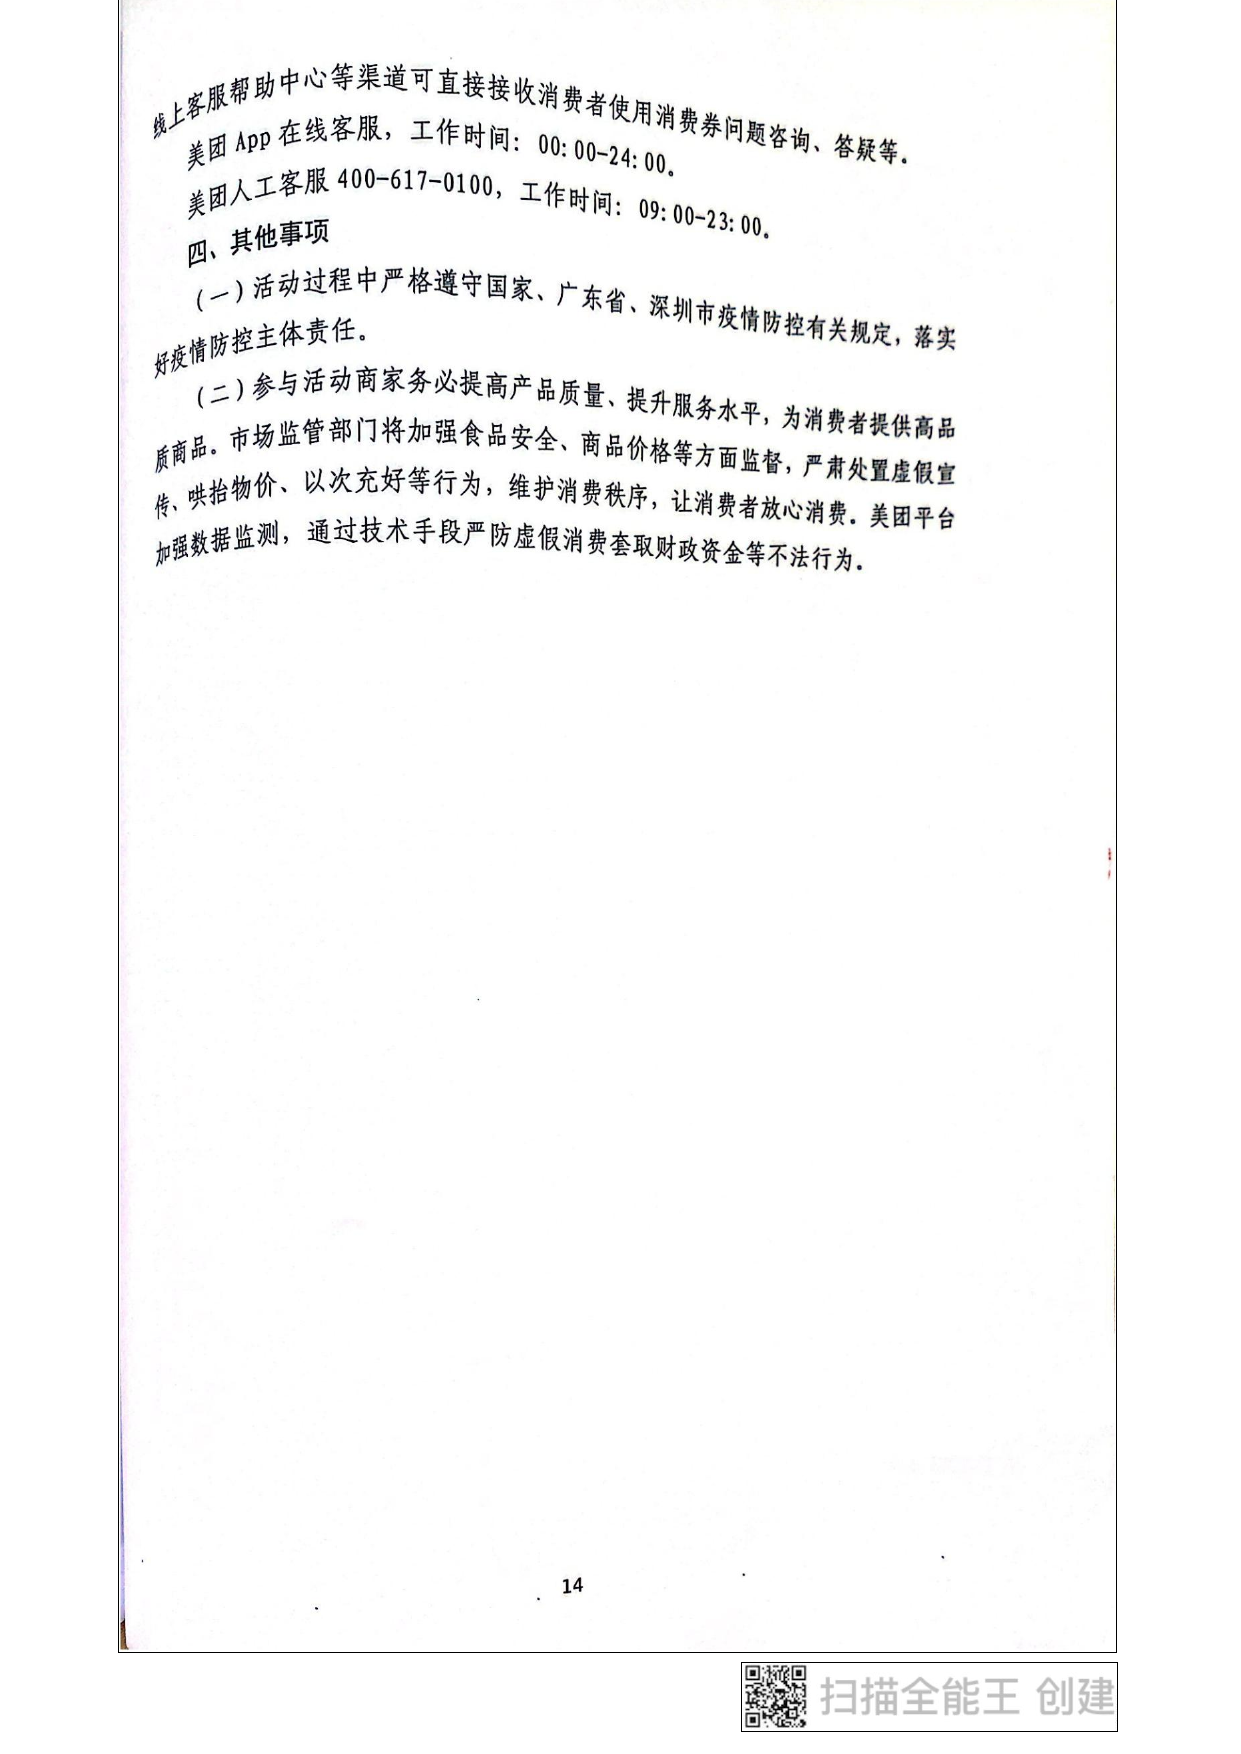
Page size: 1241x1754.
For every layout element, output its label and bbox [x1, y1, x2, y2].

picture [742, 1663, 1117, 1731]
picture [119, 0, 1116, 1652]
